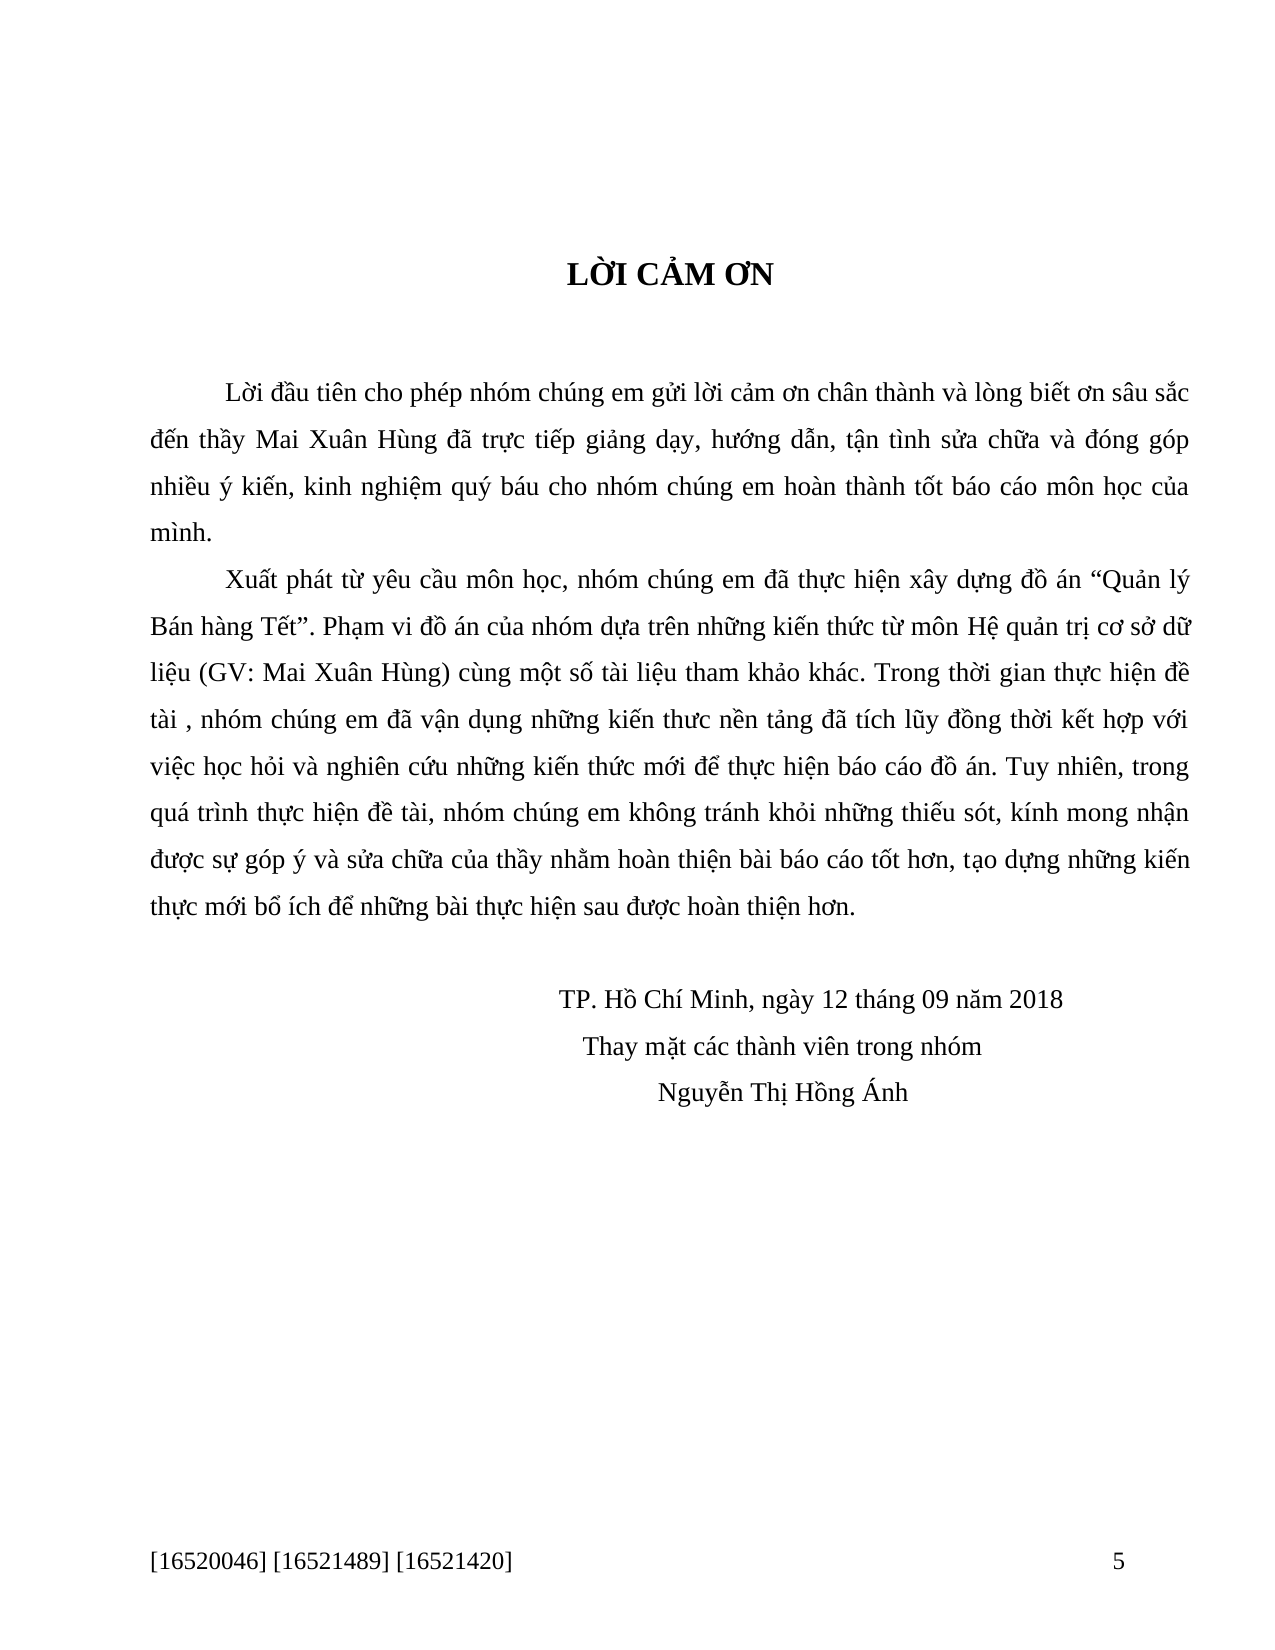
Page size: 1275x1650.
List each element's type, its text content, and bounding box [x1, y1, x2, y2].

text TP. Hồ Chí Minh, ngày 12 tháng 09 năm 2018 [525, 983, 1191, 1014]
subtitle LỜI CẢM ƠN [150, 254, 1191, 292]
text Thay mặt các thành viên trong nhóm [150, 1029, 1191, 1061]
text Xuất phát từ yêu cầu môn học, nhóm chúng em đã thực hiện xây dựng đồ án “Quản lý Bán hàng Tết”. Phạm vi đồ án của nhóm dựa trên những kiến thức từ môn Hệ quản trị cơ sở dữ liệu (GV: Mai Xuân Hùng) cùng một số tài liệu tham khảo khác. Trong thời gian thực hiện đề tài , nhóm chúng em đã vận dụng những kiến thưc nền tảng đã tích lũy đồng thời kết hợp với việc học hỏi và nghiên cứu những kiến thức mới để thực hiện báo cáo đồ án. Tuy nhiên, trong quá trình thực hiện đề tài, nhóm chúng em không tránh khỏi những thiếu sót, kính mong nhận được sự góp ý và sửa chữa của thầy nhằm hoàn thiện bài báo cáo tốt hơn, tạo dựng những kiến thực mới bổ ích để những bài thực hiện sau được hoàn thiện hơn. [150, 563, 1191, 921]
text Lời đầu tiên cho phép nhóm chúng em gửi lời cảm ơn chân thành và lòng biết ơn sâu sắc đến thầy Mai Xuân Hùng đã trực tiếp giảng dạy, hướng dẫn, tận tình sửa chữa và đóng góp nhiều ý kiến, kinh nghiệm quý báu cho nhóm chúng em hoàn thành tốt báo cáo môn học của mình. [150, 376, 1191, 547]
text Nguyễn Thị Hồng Ánh [150, 1076, 1191, 1107]
